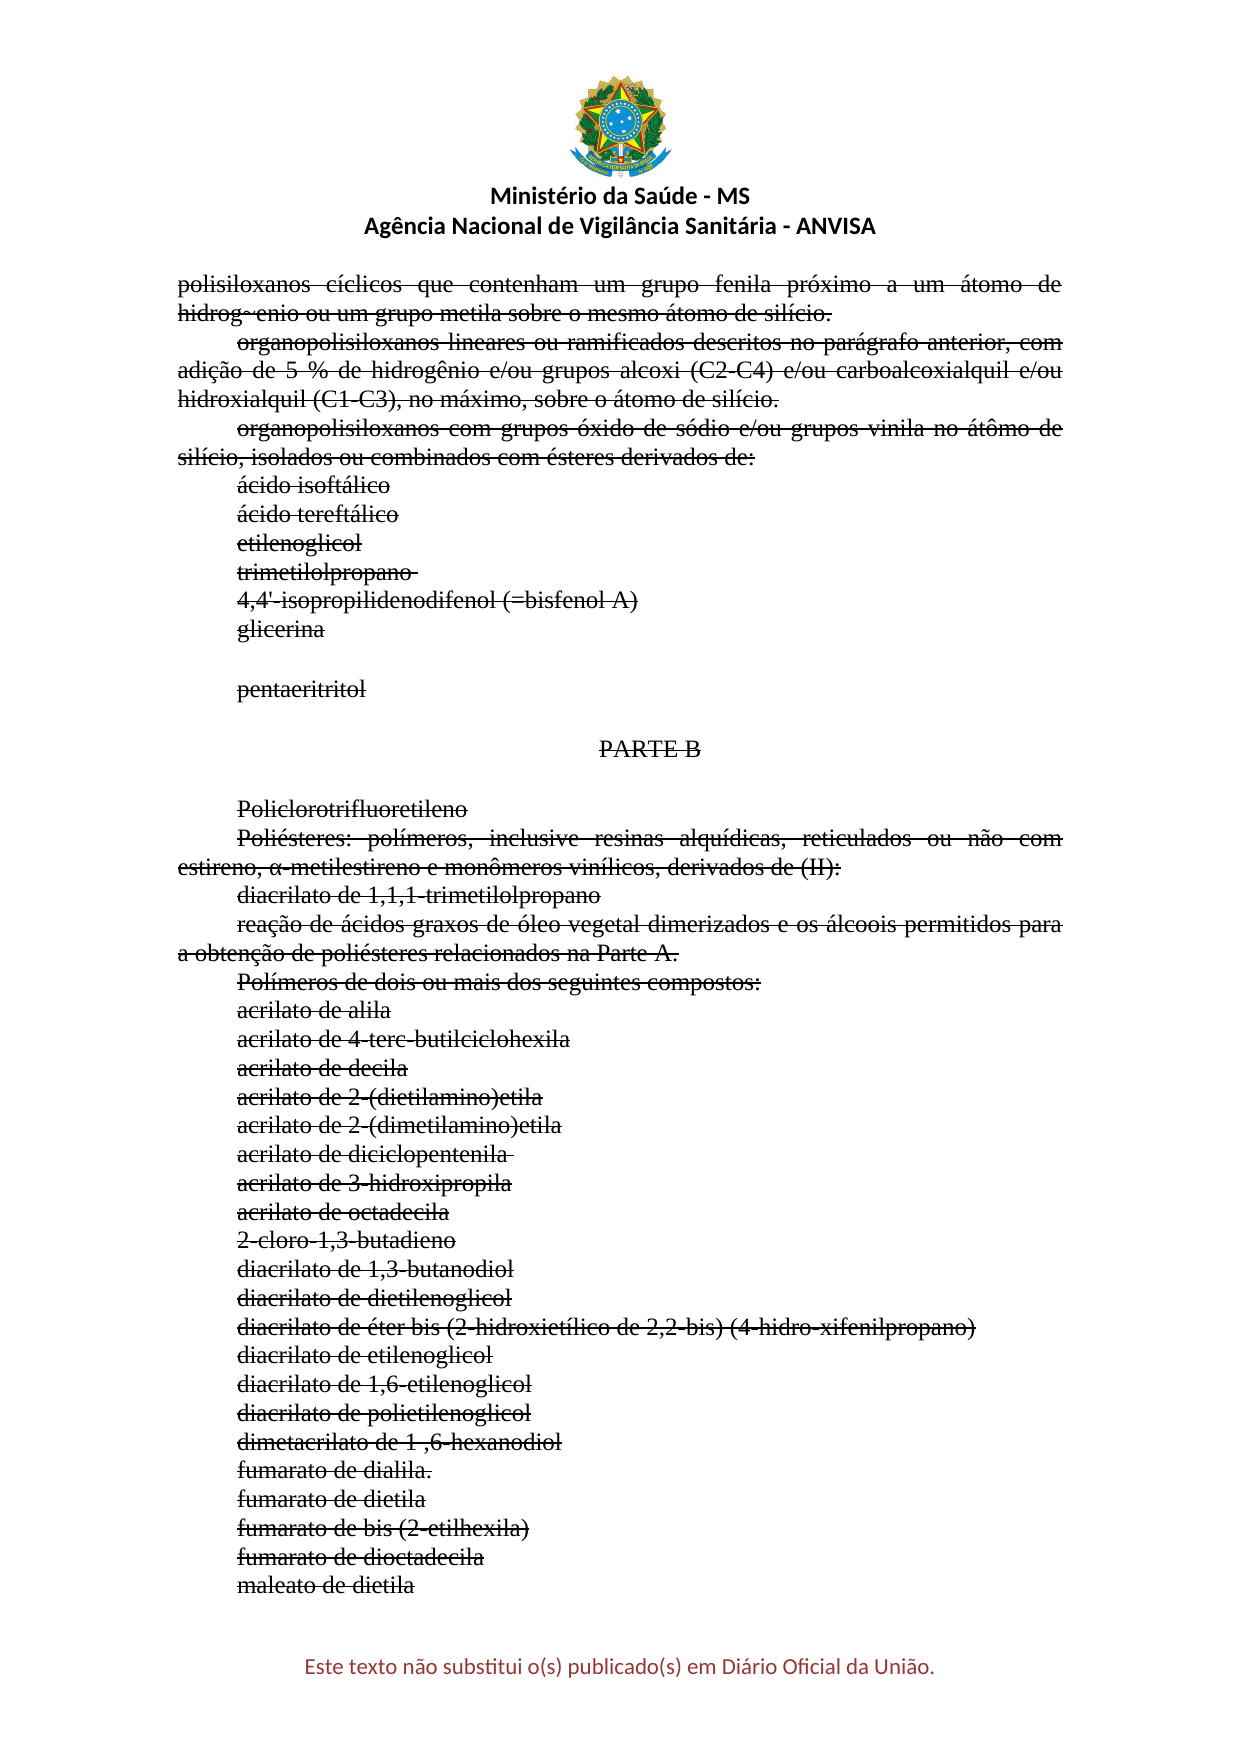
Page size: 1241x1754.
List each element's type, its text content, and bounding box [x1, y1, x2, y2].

text ácido isoftálico [177, 470, 1063, 499]
text glicerina [177, 614, 1063, 643]
text ácido tereftálico [177, 499, 1063, 528]
text fumarato de dietila [177, 1484, 1063, 1513]
text fumarato de dioctadecila [177, 1542, 1063, 1570]
text etilenoglicol [177, 528, 1063, 557]
text maleato de dietila [177, 1570, 1063, 1599]
text 2-cloro-1,3-butadieno [177, 1225, 1063, 1254]
text reação de ácidos graxos de óleo vegetal dimerizados e os álcoois permitidos para a obtenção de poliésteres relacionados na Parte A. [177, 909, 1063, 967]
text diacrilato de polietilenoglicol [177, 1398, 1063, 1427]
text acrilato de octadecila [177, 1197, 1063, 1225]
text Policlorotrifluoretileno [177, 794, 1063, 823]
text fumarato de dialila. [177, 1455, 1063, 1484]
text acrilato de 3-hidroxipropila [177, 1168, 1063, 1197]
text Polímeros de dois ou mais dos seguintes compostos: [177, 967, 1063, 995]
text diacrilato de 1,3-butanodiol [177, 1254, 1063, 1283]
text fumarato de bis (2-etilhexila) [177, 1513, 1063, 1542]
text diacrilato de éter bis (2-hidroxietílico de 2,2-bis) (4-hidro-xifenilpropano) [177, 1312, 1063, 1340]
text Poliésteres: polímeros, inclusive resinas alquídicas, reticulados ou não com estireno, α-metilestireno e monômeros vinílicos, derivados de (II): [177, 823, 1063, 880]
text diacrilato de etilenoglicol [177, 1340, 1063, 1369]
text acrilato de decila [177, 1053, 1063, 1082]
text organopolisiloxanos com grupos óxido de sódio e/ou grupos vinila no átômo de silício, isolados ou combinados com ésteres derivados de: [177, 413, 1063, 470]
text acrilato de 2-(dietilamino)etila [177, 1082, 1063, 1110]
text organopolisiloxanos lineares ou ramificados descritos no parágrafo anterior, com adição de 5 % de hidrogênio e/ou grupos alcoxi (C2-C4) e/ou carboalcoxialquil e/ou hidroxialquil (C1-C3), no máximo, sobre o átomo de silício. [177, 327, 1063, 371]
text acrilato de alila [177, 995, 1063, 1024]
text diacrilato de 1,6-etilenoglicol [177, 1369, 1063, 1398]
text PARTE B [177, 734, 1063, 763]
text diacrilato de dietilenoglicol [177, 1283, 1063, 1312]
text trimetilolpropano [177, 557, 1063, 585]
text acrilato de 4-terc-butilciclohexila [177, 1024, 1063, 1053]
text 4,4'-isopropilidenodifenol (=bisfenol A) [177, 585, 1063, 614]
text pentaeritritol [177, 674, 1063, 703]
text acrilato de diciclopentenila [177, 1139, 1063, 1168]
text organopolisiloxanos lineares ou ramificados descritos no parágrafo anterior, com adição de 5 % de hidrogênio e/ou grupos alcoxi (C2-C4) e/ou carboalcoxialquil e/ou hidroxialquil (C1-C3), no máximo, sobre o átomo de silício. [177, 372, 1063, 413]
text acrilato de 2-(dimetilamino)etila [177, 1110, 1063, 1139]
text diacrilato de 1,1,1-trimetilolpropano [177, 880, 1063, 909]
text dimetacrilato de 1 ,6-hexanodiol [177, 1427, 1063, 1455]
picture [566, 73, 674, 180]
